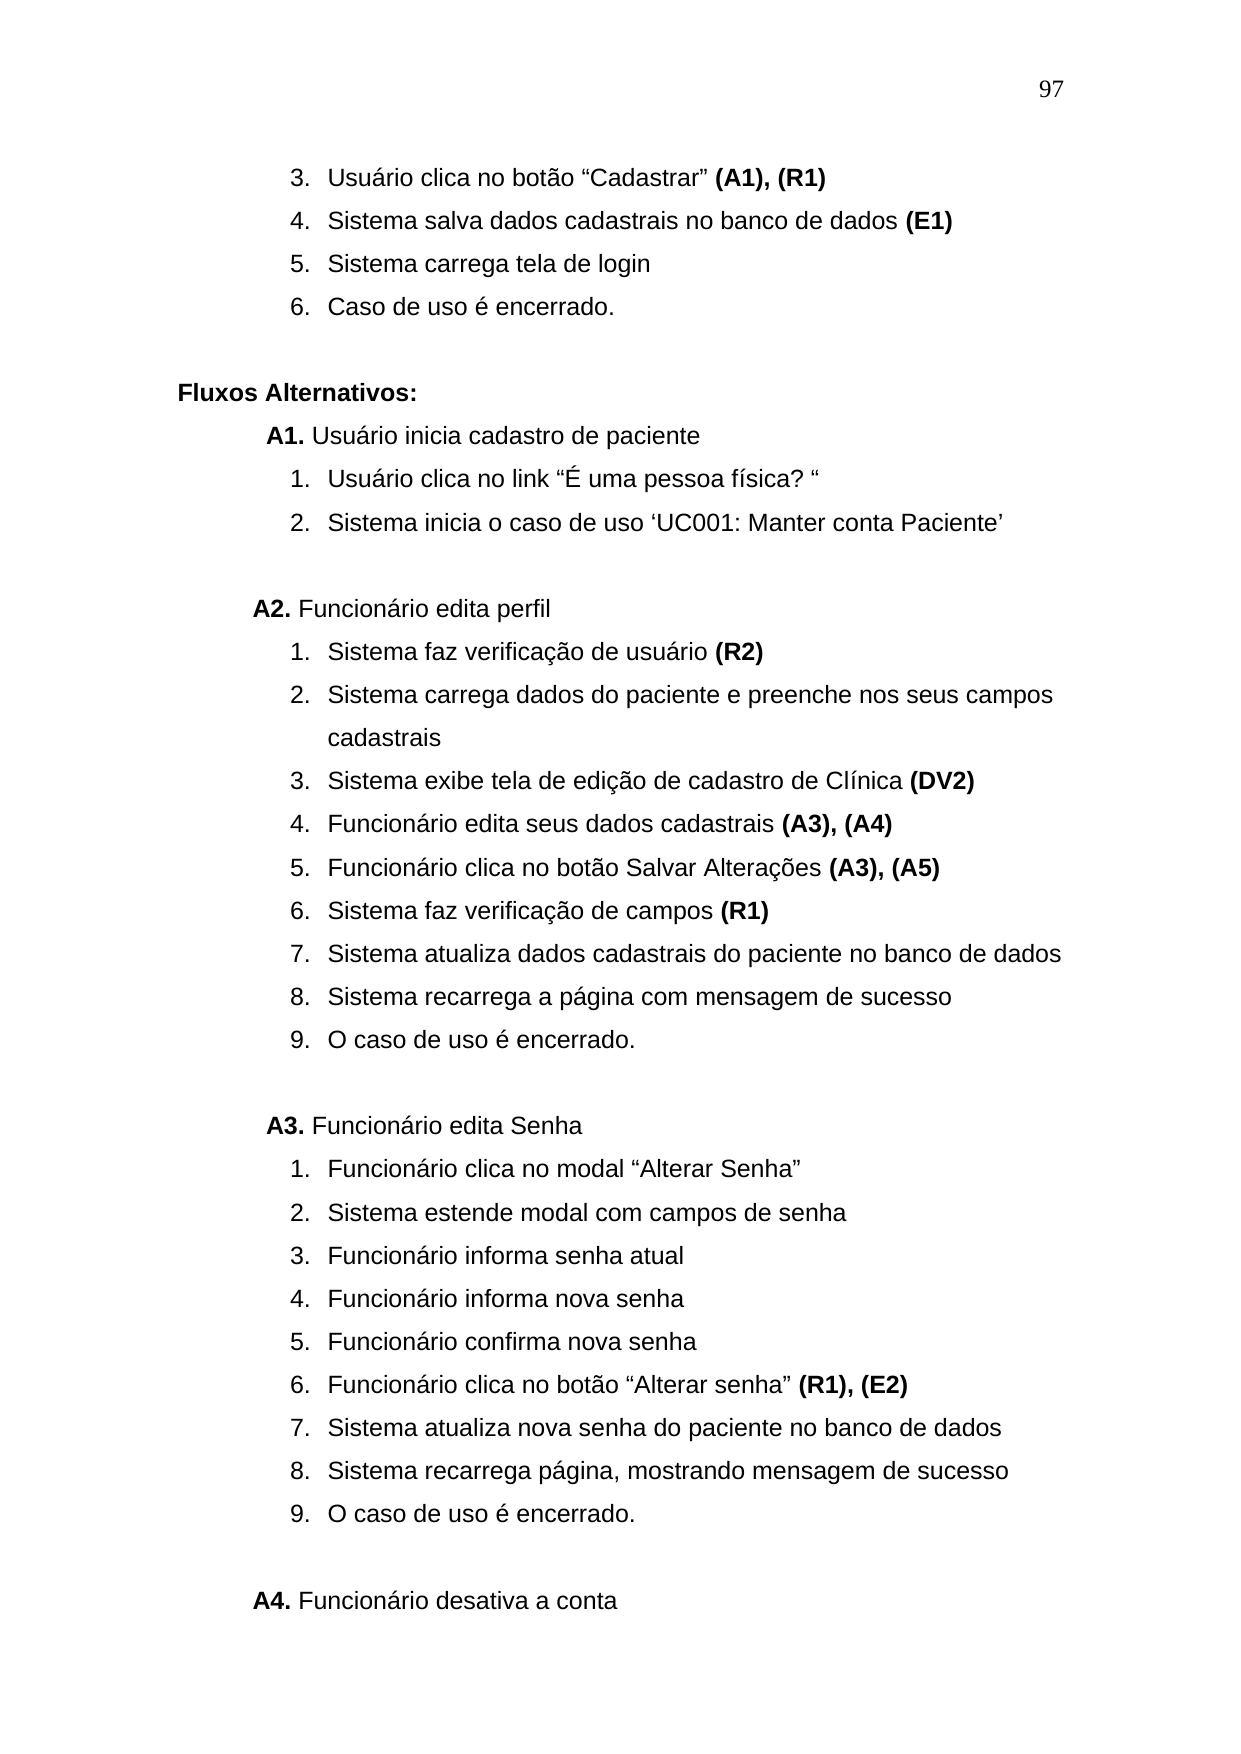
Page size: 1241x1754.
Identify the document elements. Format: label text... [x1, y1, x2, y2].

text A2. Funcionário edita perfil [177, 594, 1064, 622]
list Funcionário clica no botão Salvar Alterações (A3), (A5) [290, 852, 1064, 881]
list Sistema salva dados cadastrais no banco de dados (E1) [290, 206, 1064, 234]
list Funcionário clica no botão “Alterar senha” (R1), (E2) [290, 1370, 1064, 1399]
list Funcionário informa nova senha [290, 1284, 1064, 1312]
list Funcionário confirma nova senha [290, 1327, 1064, 1356]
list Usuário clica no link “É uma pessoa física? “ [290, 464, 1064, 493]
list O caso de uso é encerrado. [290, 1499, 1064, 1528]
list Sistema recarrega página, mostrando mensagem de sucesso [290, 1456, 1064, 1485]
text A1. Usuário inicia cadastro de paciente [177, 421, 1064, 450]
list Sistema estende modal com campos de senha [290, 1197, 1064, 1226]
text A3. Funcionário edita Senha [177, 1111, 1064, 1140]
list Sistema carrega dados do paciente e preenche nos seus campos cadastrais [290, 680, 1064, 752]
list O caso de uso é encerrado. [290, 1025, 1064, 1054]
text Fluxos Alternativos: [177, 378, 1064, 407]
list Sistema carrega tela de login [290, 249, 1064, 277]
list Funcionário clica no modal “Alterar Senha” [290, 1154, 1064, 1183]
text A4. Funcionário desativa a conta [177, 1586, 1064, 1614]
list Sistema recarrega a página com mensagem de sucesso [290, 982, 1064, 1011]
list Sistema faz verificação de campos (R1) [290, 896, 1064, 924]
list Sistema exibe tela de edição de cadastro de Clínica (DV2) [290, 766, 1064, 795]
list Sistema atualiza nova senha do paciente no banco de dados [290, 1413, 1064, 1442]
list Funcionário informa senha atual [290, 1241, 1064, 1269]
list Usuário clica no botão “Cadastrar” (A1), (R1) [290, 162, 1064, 191]
list Sistema atualiza dados cadastrais do paciente no banco de dados [290, 939, 1064, 967]
list Sistema inicia o caso de uso ‘UC001: Manter conta Paciente’ [290, 507, 1064, 536]
list Caso de uso é encerrado. [290, 292, 1064, 321]
list Funcionário edita seus dados cadastrais (A3), (A4) [290, 809, 1064, 838]
list Sistema faz verificação de usuário (R2) [290, 637, 1064, 666]
